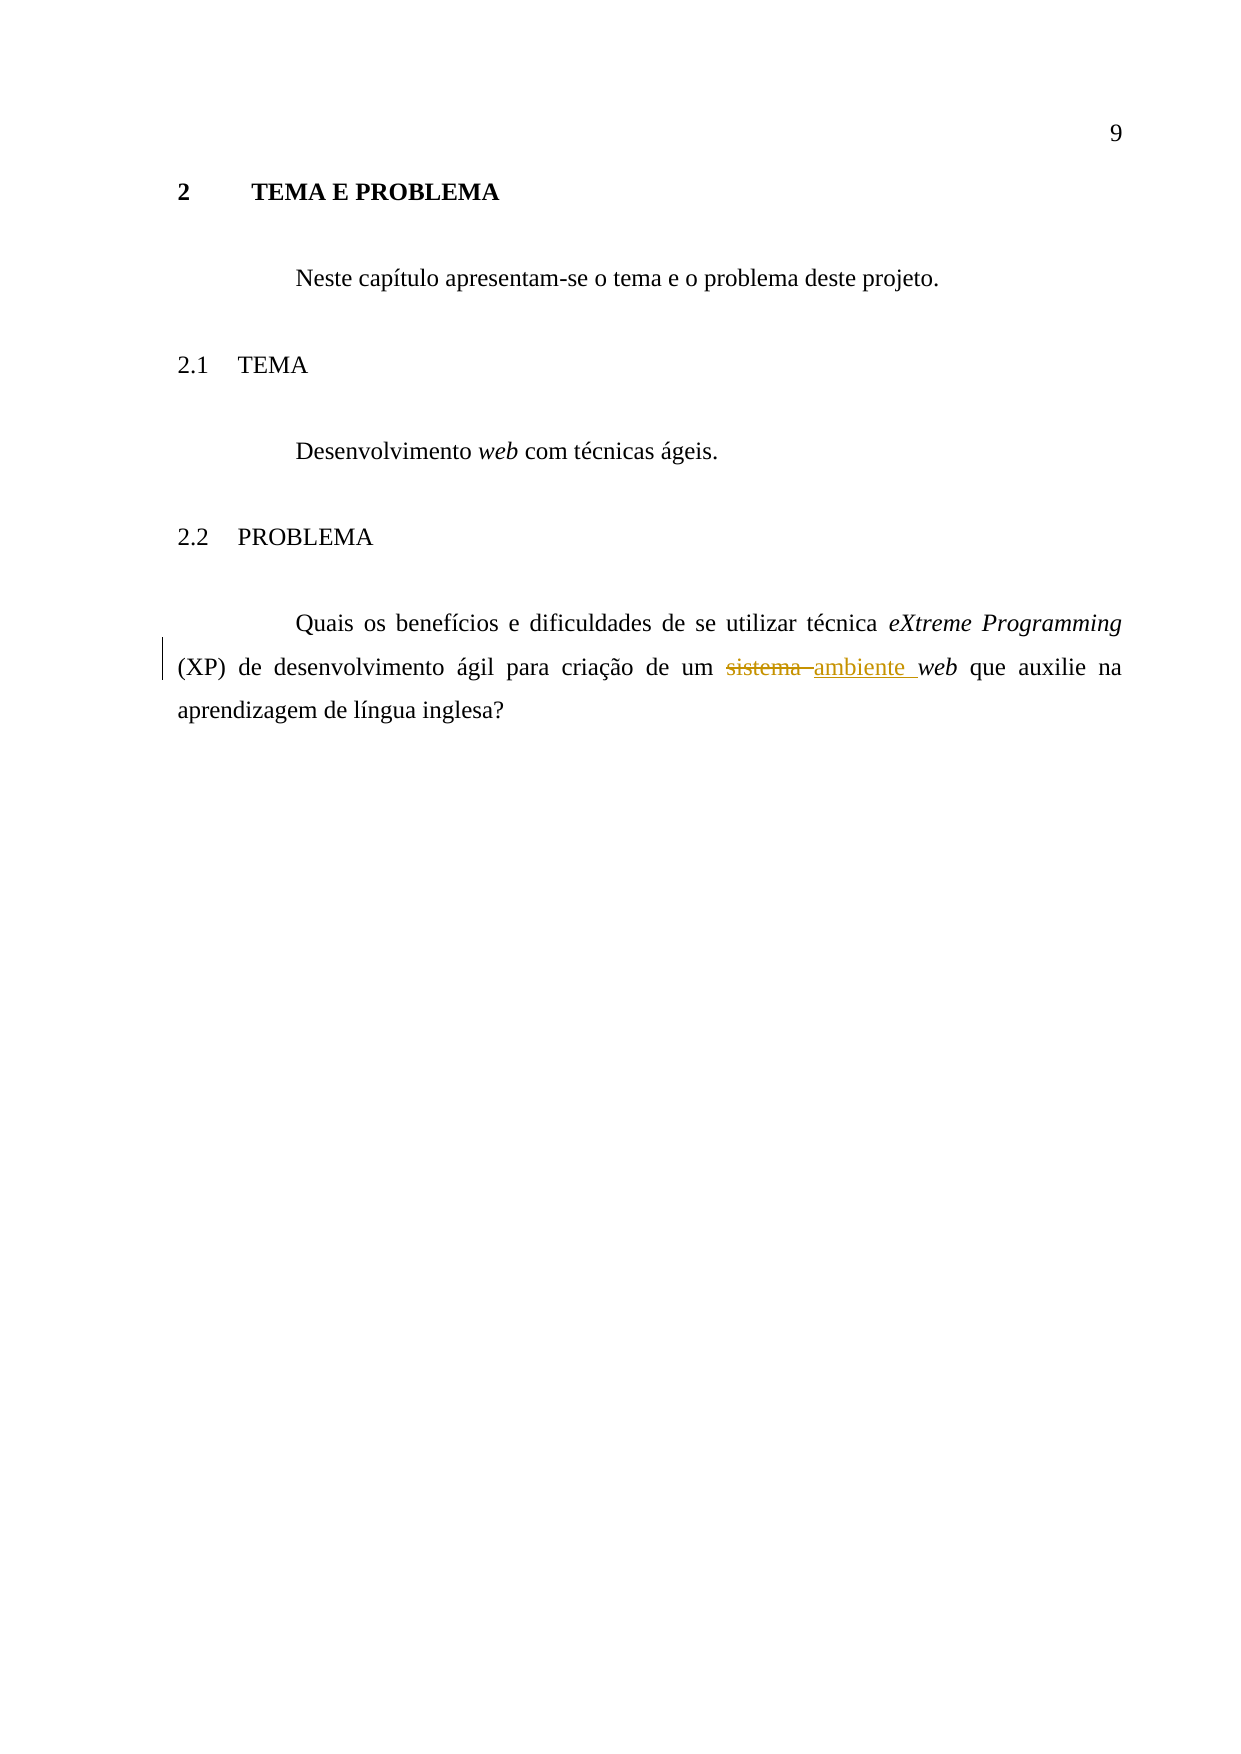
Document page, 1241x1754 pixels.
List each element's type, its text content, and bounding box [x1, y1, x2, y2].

text Desenvolvimento web com técnicas ágeis. [177, 436, 1122, 465]
subtitle Tema e problema [177, 177, 1122, 206]
text Neste capítulo apresentam-se o tema e o problema deste projeto. [177, 263, 1122, 292]
text Quais os benefícios e dificuldades de se utilizar técnica eXtreme Programming (XP) de desenvolvimento ágil para criação de um web que auxilie na aprendizagem de língua inglesa? [177, 608, 1122, 723]
subtitle Problema [177, 522, 1122, 551]
subtitle Tema [177, 350, 1122, 378]
